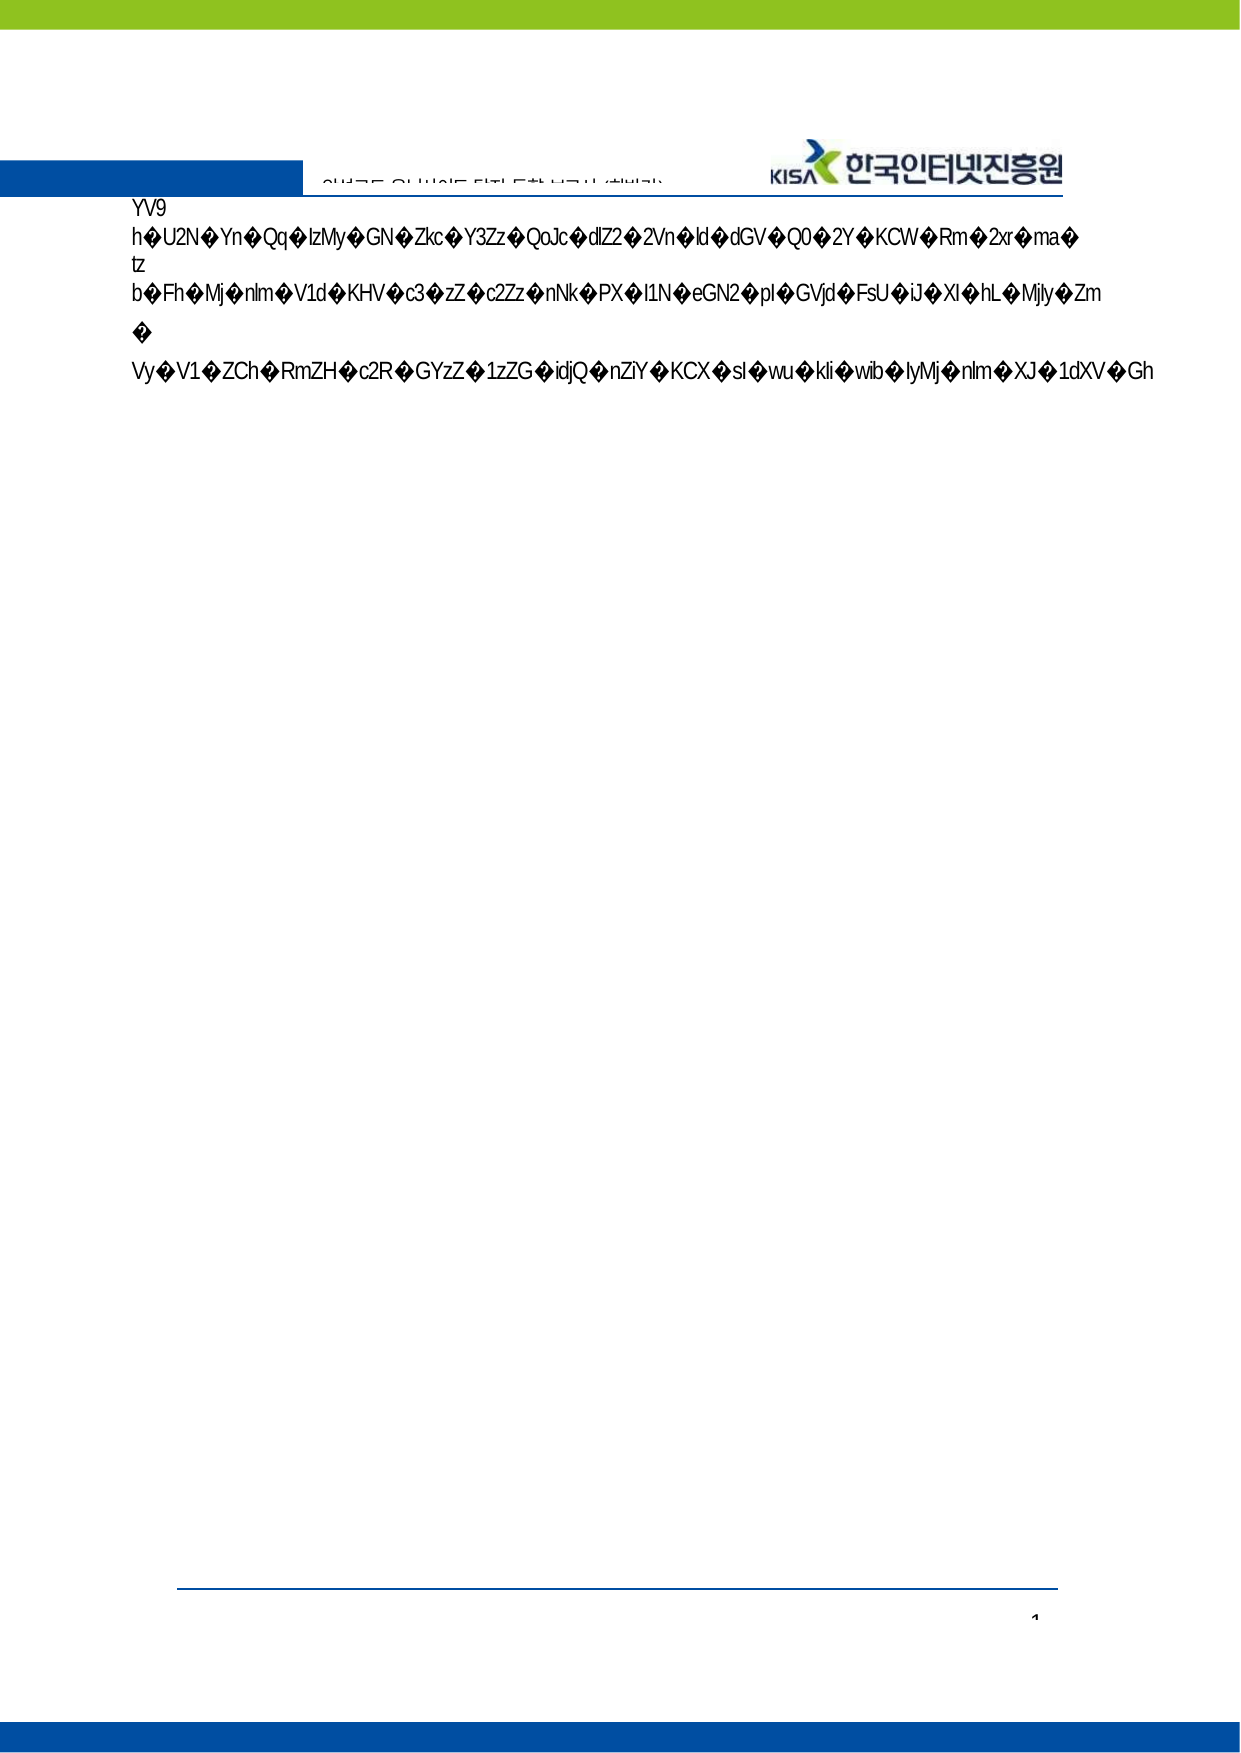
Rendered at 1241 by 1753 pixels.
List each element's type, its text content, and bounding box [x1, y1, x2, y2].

text �Vy�V1�ZCh�RmZH�c2R�GYzZ�1zZG�idjQ�nZiY�KCX�sI�wu�kIi�wib�IyMj�nlm�XJ�1dXV�Gh [131, 308, 1157, 387]
picture [770, 139, 1063, 185]
